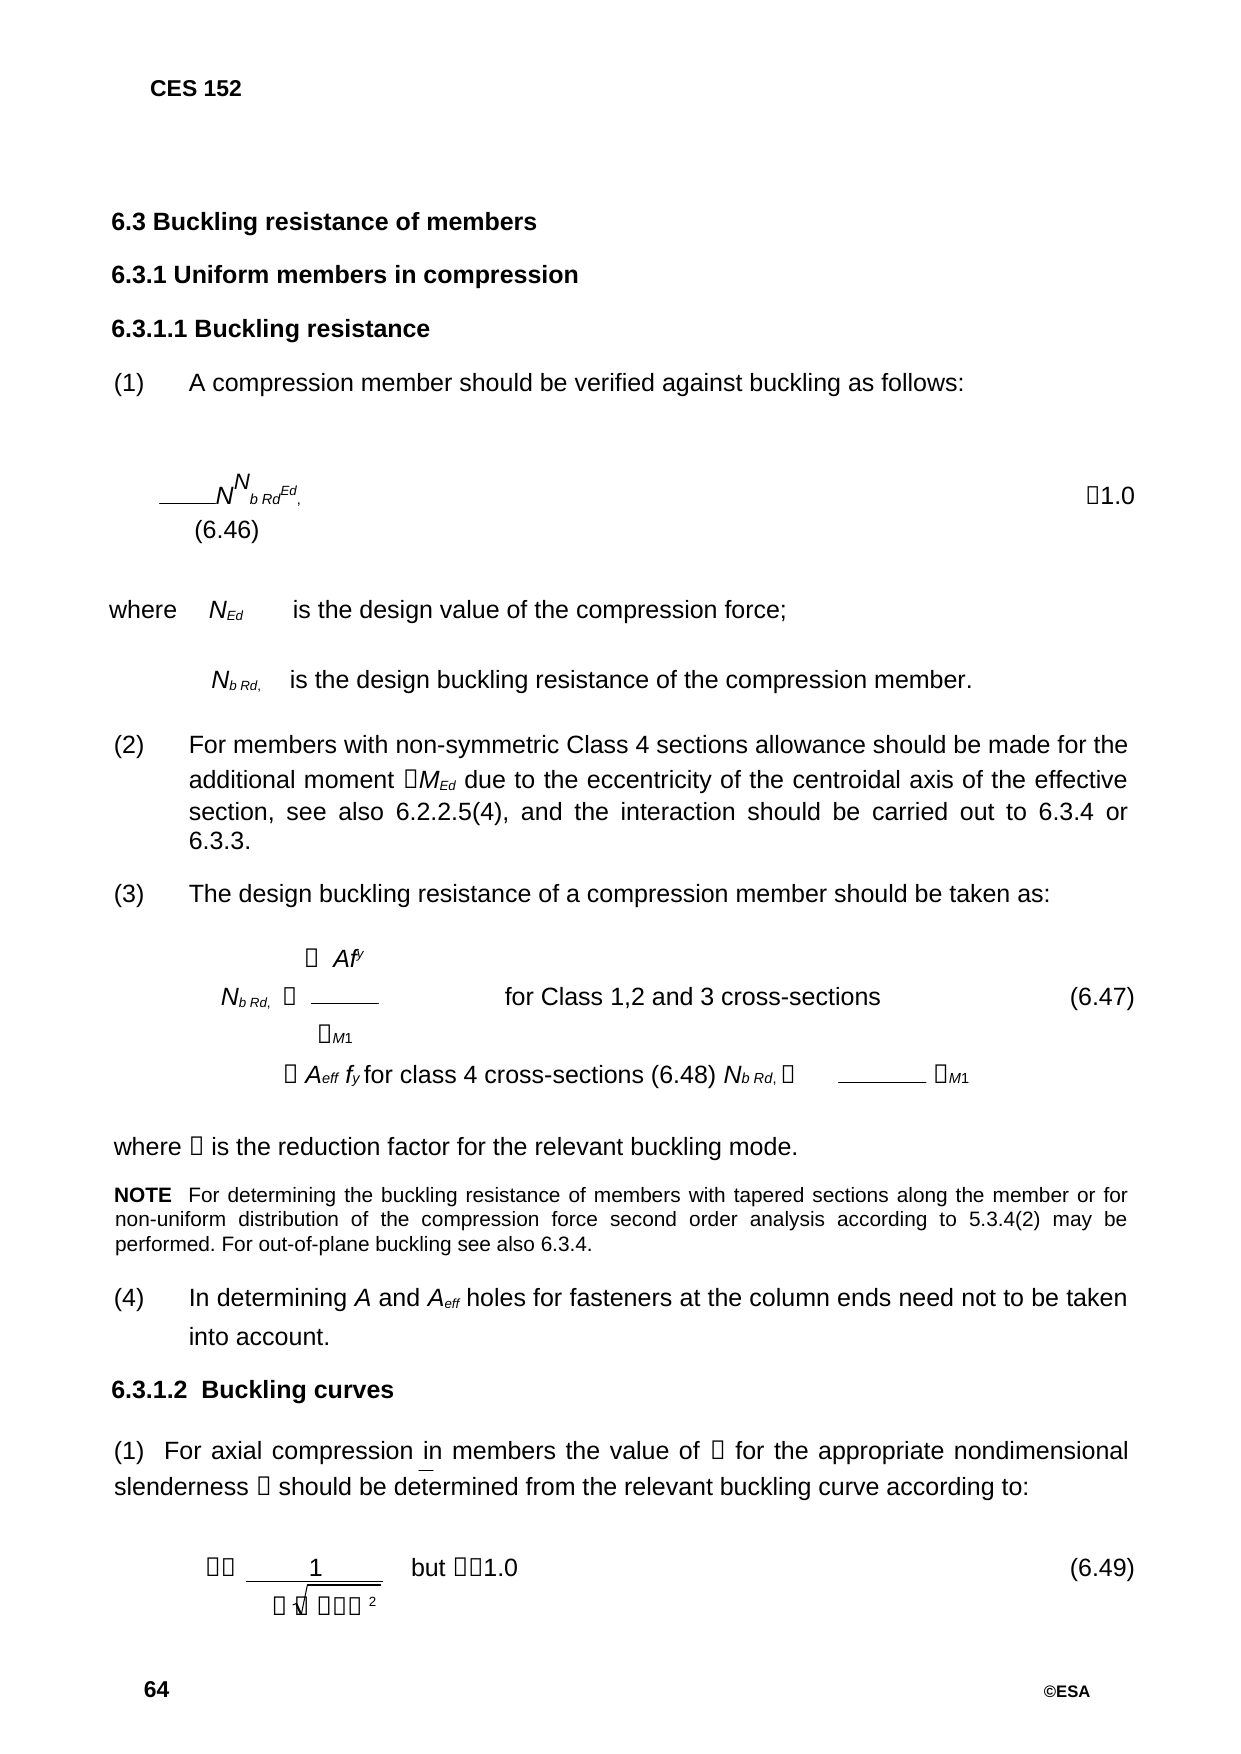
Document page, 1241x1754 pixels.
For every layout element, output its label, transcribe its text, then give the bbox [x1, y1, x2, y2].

list For members with non-symmetric Class 4 sections allowance should be made for the additional moment MEd due to the eccentricity of the centroidal axis of the effective section, see also 6.2.2.5(4), and the interaction should be carried out to 6.3.4 or 6.3.3. [113, 730, 1129, 855]
list A compression member should be verified against buckling as follows: [113, 367, 1129, 396]
text Nb Rd, is the design buckling resistance of the compression member. [89, 666, 1142, 694]
text     2 [89, 1588, 1142, 1623]
list In determining A and Aeff holes for fasteners at the column ends need not to be taken into account. [113, 1283, 1129, 1351]
text M1 [317, 1016, 1142, 1052]
text  Afy [303, 940, 1142, 976]
list The design buckling resistance of a compression member should be taken as: [113, 879, 1129, 908]
list For axial compression in members the value of  for the appropriate nondimensional slenderness  should be determined from the relevant buckling curve according to: [113, 1431, 1129, 1503]
subtitle 6.3 Buckling resistance of members [111, 207, 1140, 235]
text 6.3.1 Uniform members in compression [111, 260, 1142, 289]
text  1 but 1.0 (6.49) [89, 1548, 1142, 1584]
text 6.3.1.1 Buckling resistance [111, 314, 1142, 343]
text  Aeff fy for class 4 cross-sections (6.48) Nb Rd,  M1 [201, 1055, 1129, 1091]
text NOTE For determining the buckling resistance of members with tapered sections along the member or for non-uniform distribution of the compression force second order analysis according to 5.3.4(2) may be performed. For out-of-plane buckling see also 6.3.4. [114, 1182, 1129, 1256]
text 6.3.1.2 Buckling curves [111, 1375, 1142, 1404]
text Nb Rd,  for Class 1,2 and 3 cross-sections (6.47) [89, 978, 1142, 1012]
text NNb RdEd, 1.0 (6.46) [89, 468, 1142, 544]
text where  is the reduction factor for the relevant buckling mode. [113, 1128, 1129, 1163]
text where NEd is the design value of the compression force; [89, 595, 1142, 624]
